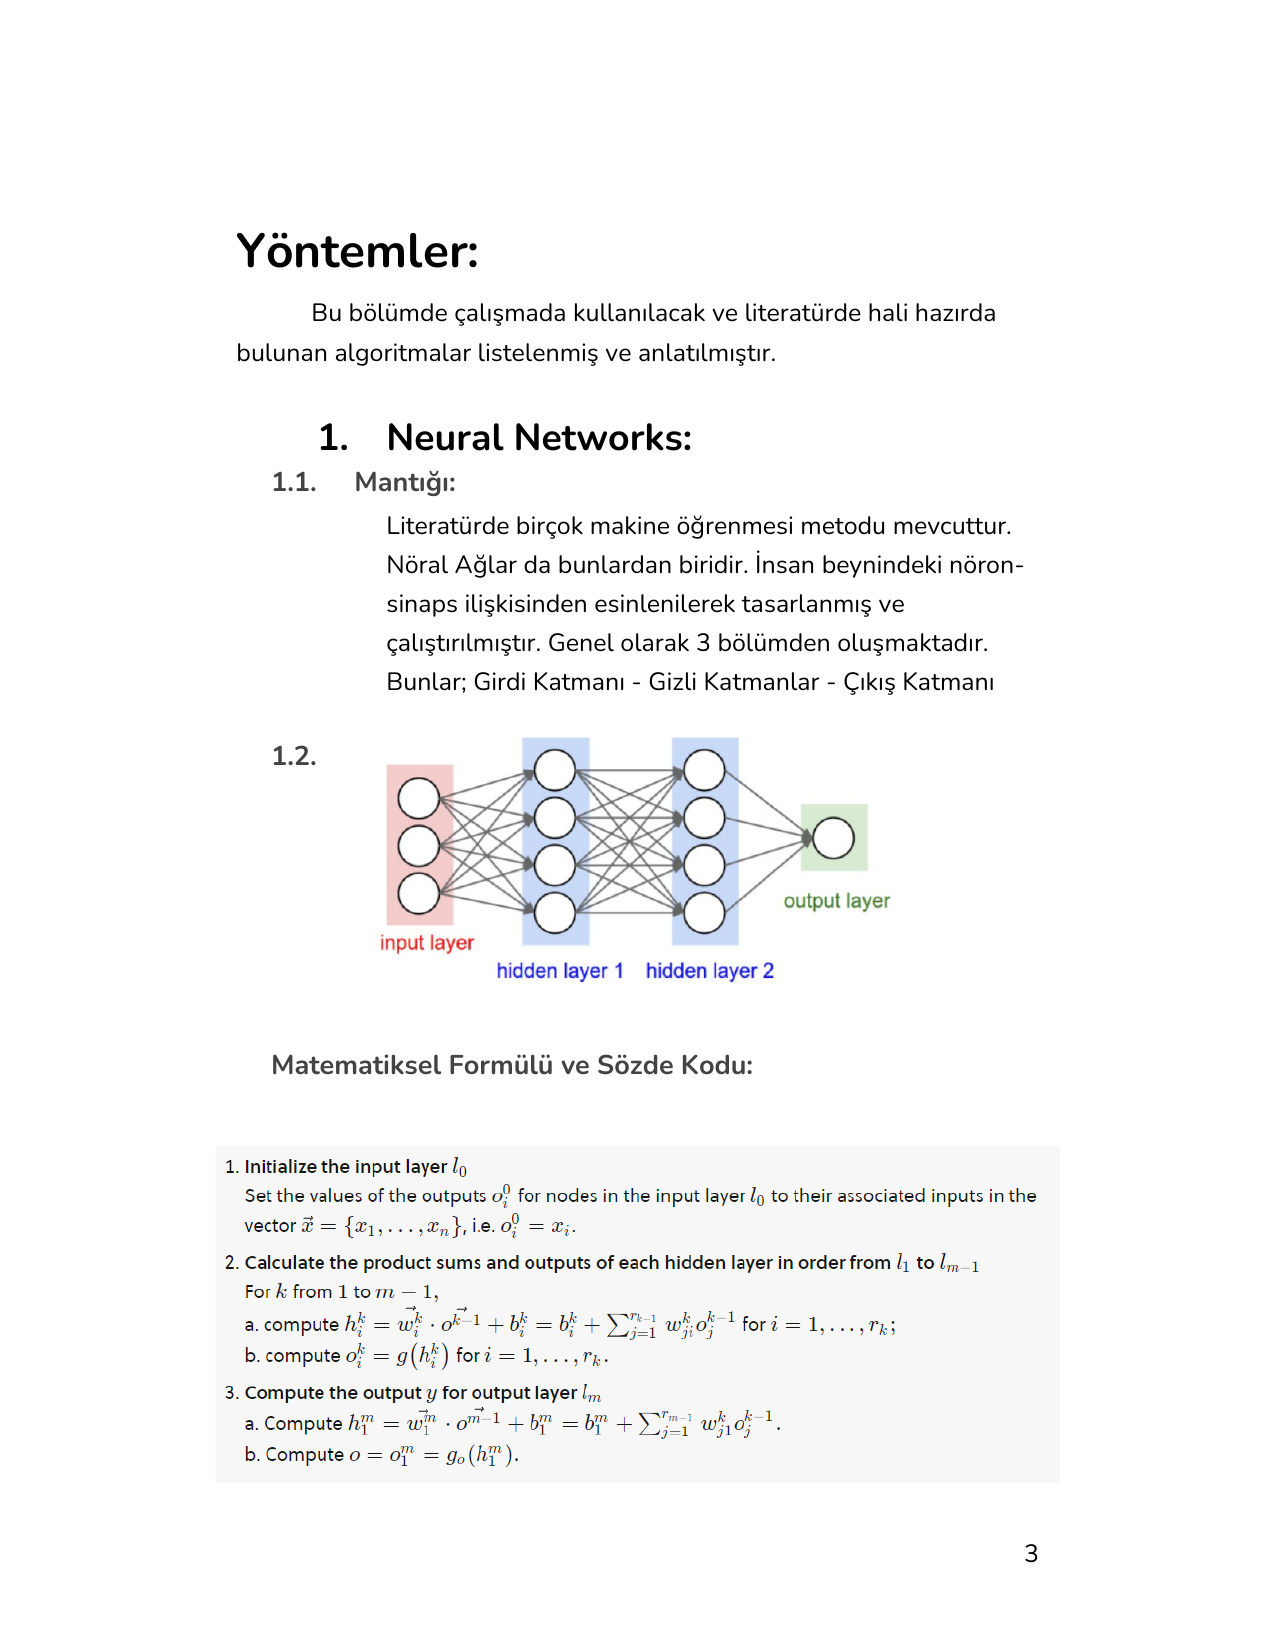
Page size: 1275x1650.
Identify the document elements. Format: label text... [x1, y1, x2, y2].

subtitle Mantığı: [317, 463, 1039, 501]
picture [215, 1146, 1060, 1483]
subtitle Neural Networks: [349, 412, 1039, 463]
picture [355, 719, 920, 990]
subtitle Yöntemler: [236, 219, 1039, 284]
text Bu bölümde çalışmada kullanılacak ve literatürde hali hazırda bulunan algoritmalar listelenmiş ve anlatılmıştır. [236, 297, 1039, 370]
text Literatürde birçok makine öğrenmesi metodu mevcuttur. Nöral Ağlar da bunlardan biridir. İnsan beynindeki nöron-sinaps ilişkisinden esinlenilerek tasarlanmış ve çalıştırılmıştır. Genel olarak 3 bölümden oluşmaktadır. Bunlar; Girdi Katmanı - Gizli Katmanlar - Çıkış Katmanı [386, 509, 1039, 699]
